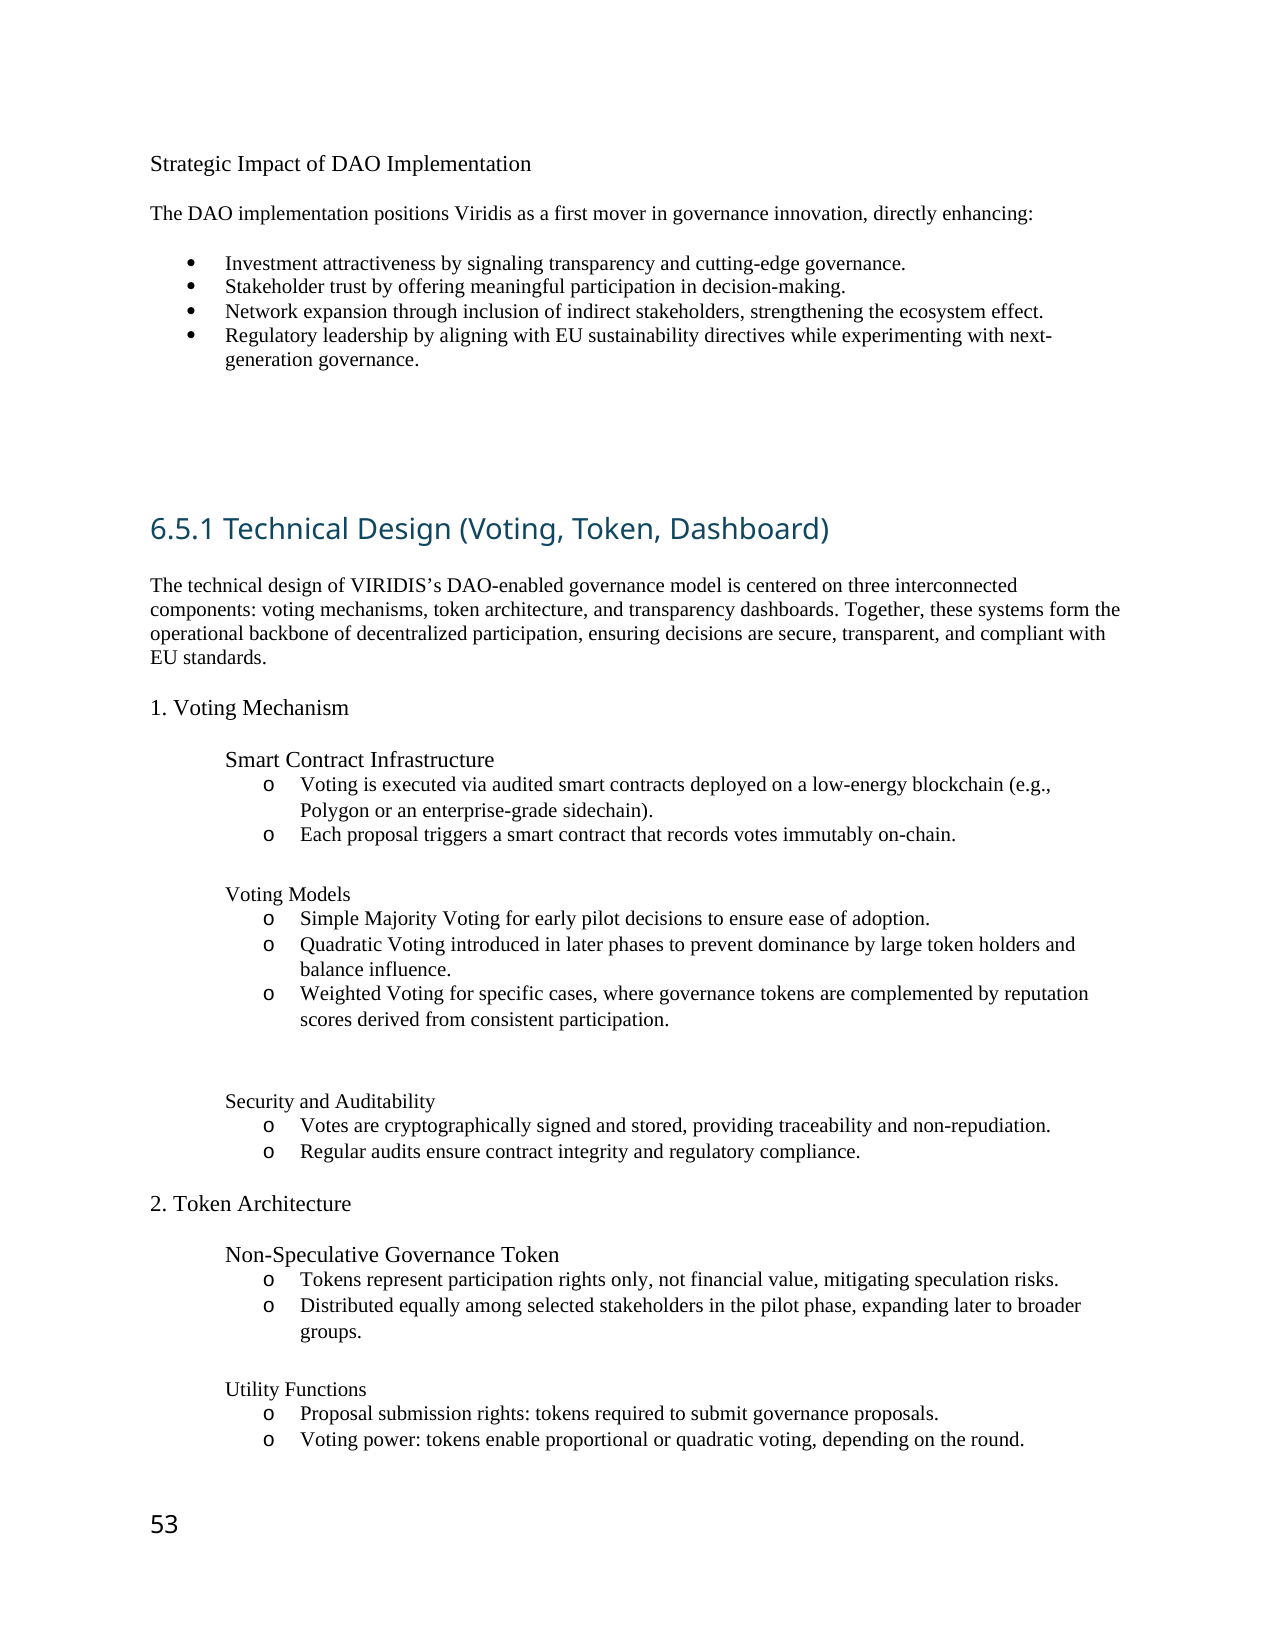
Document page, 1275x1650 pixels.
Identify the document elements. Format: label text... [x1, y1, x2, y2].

text Strategic Impact of DAO Implementation [150, 150, 1125, 176]
text Non-Speculative Governance Token [225, 1241, 1125, 1267]
list Regular audits ensure contract integrity and regulatory compliance. [262, 1139, 1125, 1165]
text Voting Models [225, 882, 1125, 906]
list Tokens represent participation rights only, not financial value, mitigating speculation risks. [262, 1267, 1125, 1293]
list Distributed equally among selected stakeholders in the pilot phase, expanding later to broader groups. [262, 1293, 1125, 1377]
text The technical design of VIRIDIS’s DAO-enabled governance model is centered on three interconnected components: voting mechanisms, token architecture, and transparency dashboards. Together, these systems form the operational backbone of decentralized participation, ensuring decisions are secure, transparent, and compliant with EU standards. [150, 573, 1125, 669]
list Simple Majority Voting for early pilot decisions to ensure ease of adoption. [262, 906, 1125, 931]
subtitle 6.5.1 Technical Design (Voting, Token, Dashboard) [150, 508, 1125, 548]
list Voting is executed via audited smart contracts deployed on a low-energy blockchain (e.g., Polygon or an enterprise-grade sidechain). [262, 772, 1125, 822]
list Proposal submission rights: tokens required to submit governance proposals. [262, 1401, 1125, 1427]
text 2. Token Architecture [150, 1190, 1125, 1216]
text 1. Voting Mechanism [150, 694, 1125, 721]
list Investment attractiveness by signaling transparency and cutting-edge governance. [187, 250, 1125, 274]
list Stakeholder trust by offering meaningful participation in decision-making. [187, 274, 1125, 298]
list Voting power: tokens enable proportional or quadratic voting, depending on the round. [262, 1427, 1125, 1452]
list Quadratic Voting introduced in later phases to prevent dominance by large token holders and balance influence. [262, 931, 1125, 981]
list Votes are cryptographically signed and stored, providing traceability and non-repudiation. [262, 1113, 1125, 1139]
text Utility Functions [225, 1377, 1125, 1401]
text The DAO implementation positions Viridis as a first mover in governance innovation, directly enhancing: [150, 201, 1125, 225]
text Smart Contract Infrastructure [225, 746, 1125, 772]
list Weighted Voting for specific cases, where governance tokens are complemented by reputation scores derived from consistent participation. [262, 981, 1125, 1089]
text Security and Auditability [225, 1089, 1125, 1113]
list Network expansion through inclusion of indirect stakeholders, strengthening the ecosystem effect. [187, 298, 1125, 323]
list Regulatory leadership by aligning with EU sustainability directives while experimenting with next-generation governance. [187, 323, 1125, 371]
list Each proposal triggers a smart contract that records votes immutably on-chain. [262, 822, 1125, 882]
